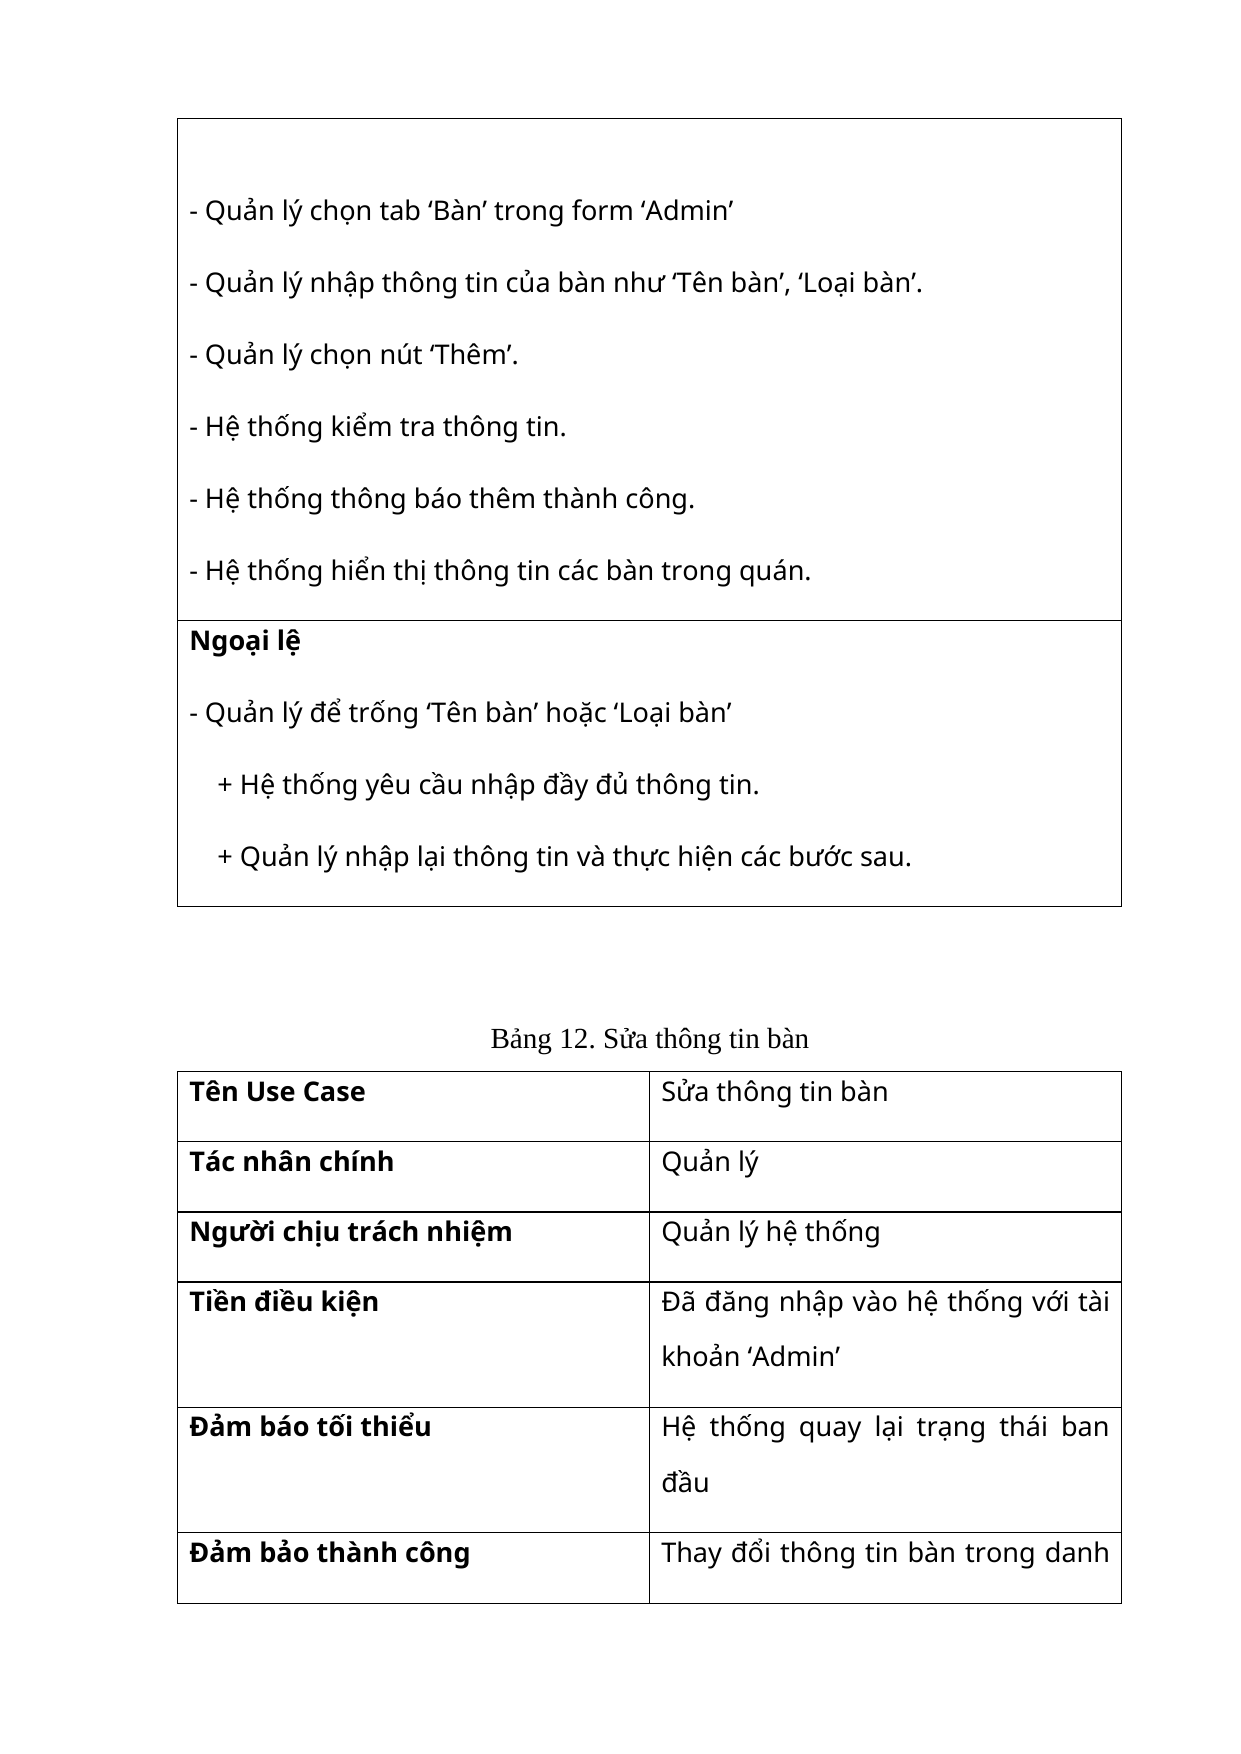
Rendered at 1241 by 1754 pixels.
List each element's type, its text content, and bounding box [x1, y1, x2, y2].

table_header Sửa thông tin bàn [650, 1072, 1121, 1141]
table_cell Ngoại lệ - Quản lý để trống ‘Tên bàn’ hoặc ‘Loại bàn’ + Hệ thống yêu cầu nhập đầy đủ thông tin. + Quản lý nhập lại thông tin và thực hiện các bước sau. [178, 621, 1121, 906]
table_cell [178, 119, 1121, 620]
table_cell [650, 1533, 1121, 1602]
table_cell Đảm bảo thành công [178, 1533, 649, 1602]
table_header Tên Use Case [178, 1072, 649, 1141]
table_cell Tiền điều kiện [178, 1283, 649, 1407]
table_cell Quản lý hệ thống [650, 1213, 1121, 1281]
table_cell Đảm báo tối thiểu [178, 1408, 649, 1532]
table_cell Quản lý [650, 1142, 1121, 1211]
table_cell Hệ thống quay lại trạng thái ban đầu [650, 1408, 1121, 1532]
table_cell Tác nhân chính [178, 1142, 649, 1211]
text Bảng 12. Sửa thông tin bàn [177, 1021, 1122, 1054]
table_cell Người chịu trách nhiệm [178, 1213, 649, 1281]
table_cell Đã đăng nhập vào hệ thống với tài khoản ‘Admin’ [650, 1283, 1121, 1407]
